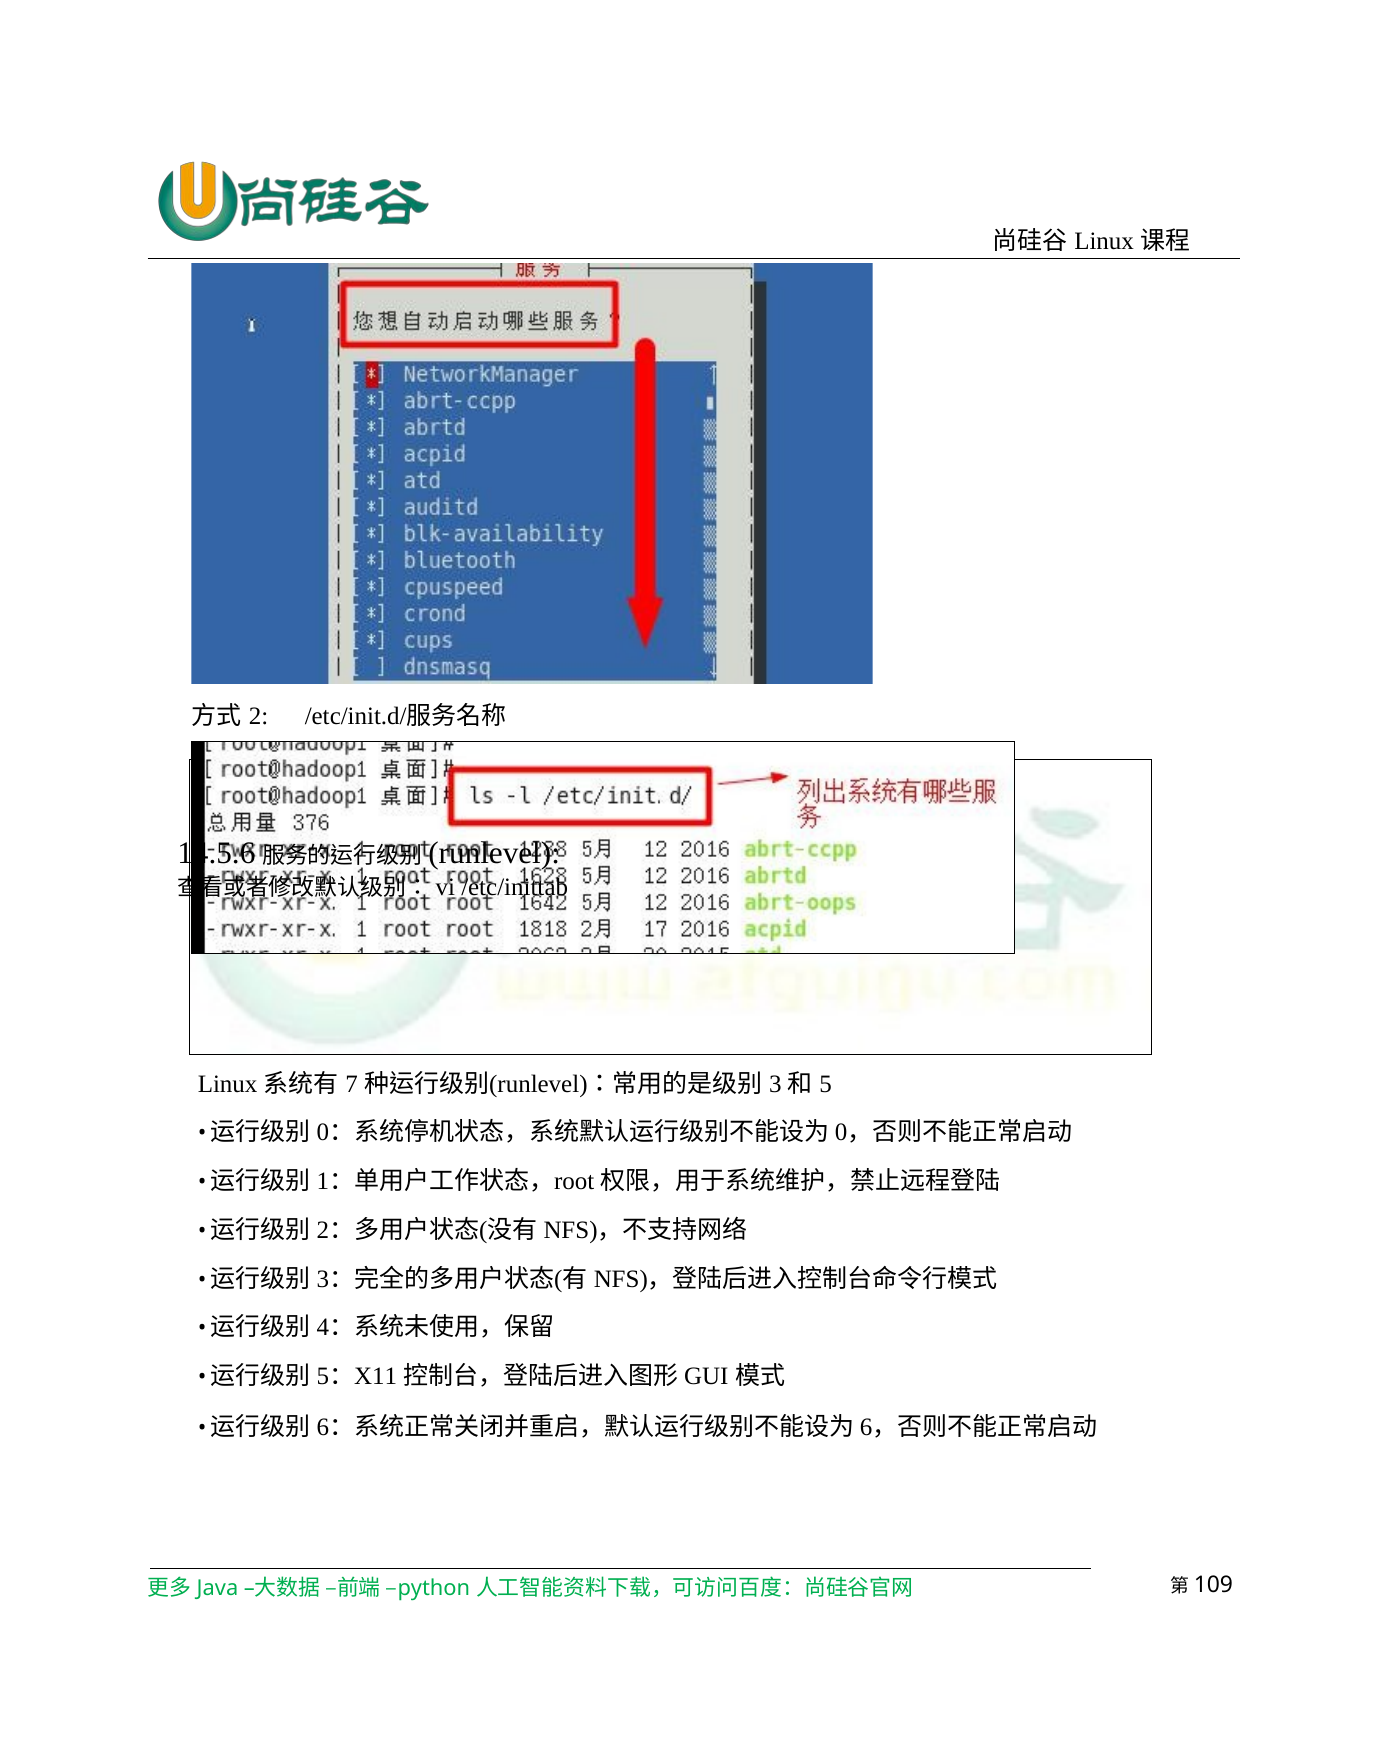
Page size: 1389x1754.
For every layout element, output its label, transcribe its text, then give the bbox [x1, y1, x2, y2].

text 方式 2: /etc/init.d/服务名称 [191, 684, 1338, 734]
picture [192, 896, 198, 953]
list 运行级别 4：系统未使用，保留 [198, 1297, 1338, 1346]
list 运行级别 3：完全的多用户状态(有 NFS)，登陆后进入控制台命令行模式 [198, 1248, 1338, 1297]
list 运行级别 5：X11 控制台，登陆后进入图形 GUI 模式 [198, 1346, 1338, 1394]
picture [192, 742, 198, 879]
picture [192, 883, 198, 895]
picture [191, 263, 873, 684]
list 运行级别 6：系统正常关闭并重启，默认运行级别不能设为 6，否则不能正常启动 [198, 1394, 1338, 1445]
picture [190, 896, 198, 1054]
text Linux 系统有 7 种运行级别(runlevel)：常用的是级别 3 和 5 [198, 739, 1338, 1102]
list 运行级别 0：系统停机状态，系统默认运行级别不能设为 0，否则不能正常启动 [198, 1102, 1338, 1151]
list 运行级别 2：多用户状态(没有 NFS)，不支持网络 [198, 1199, 1338, 1248]
list 运行级别 1：单用户工作状态，root 权限，用于系统维护，禁止远程登陆 [198, 1151, 1338, 1199]
picture [147, 153, 436, 249]
